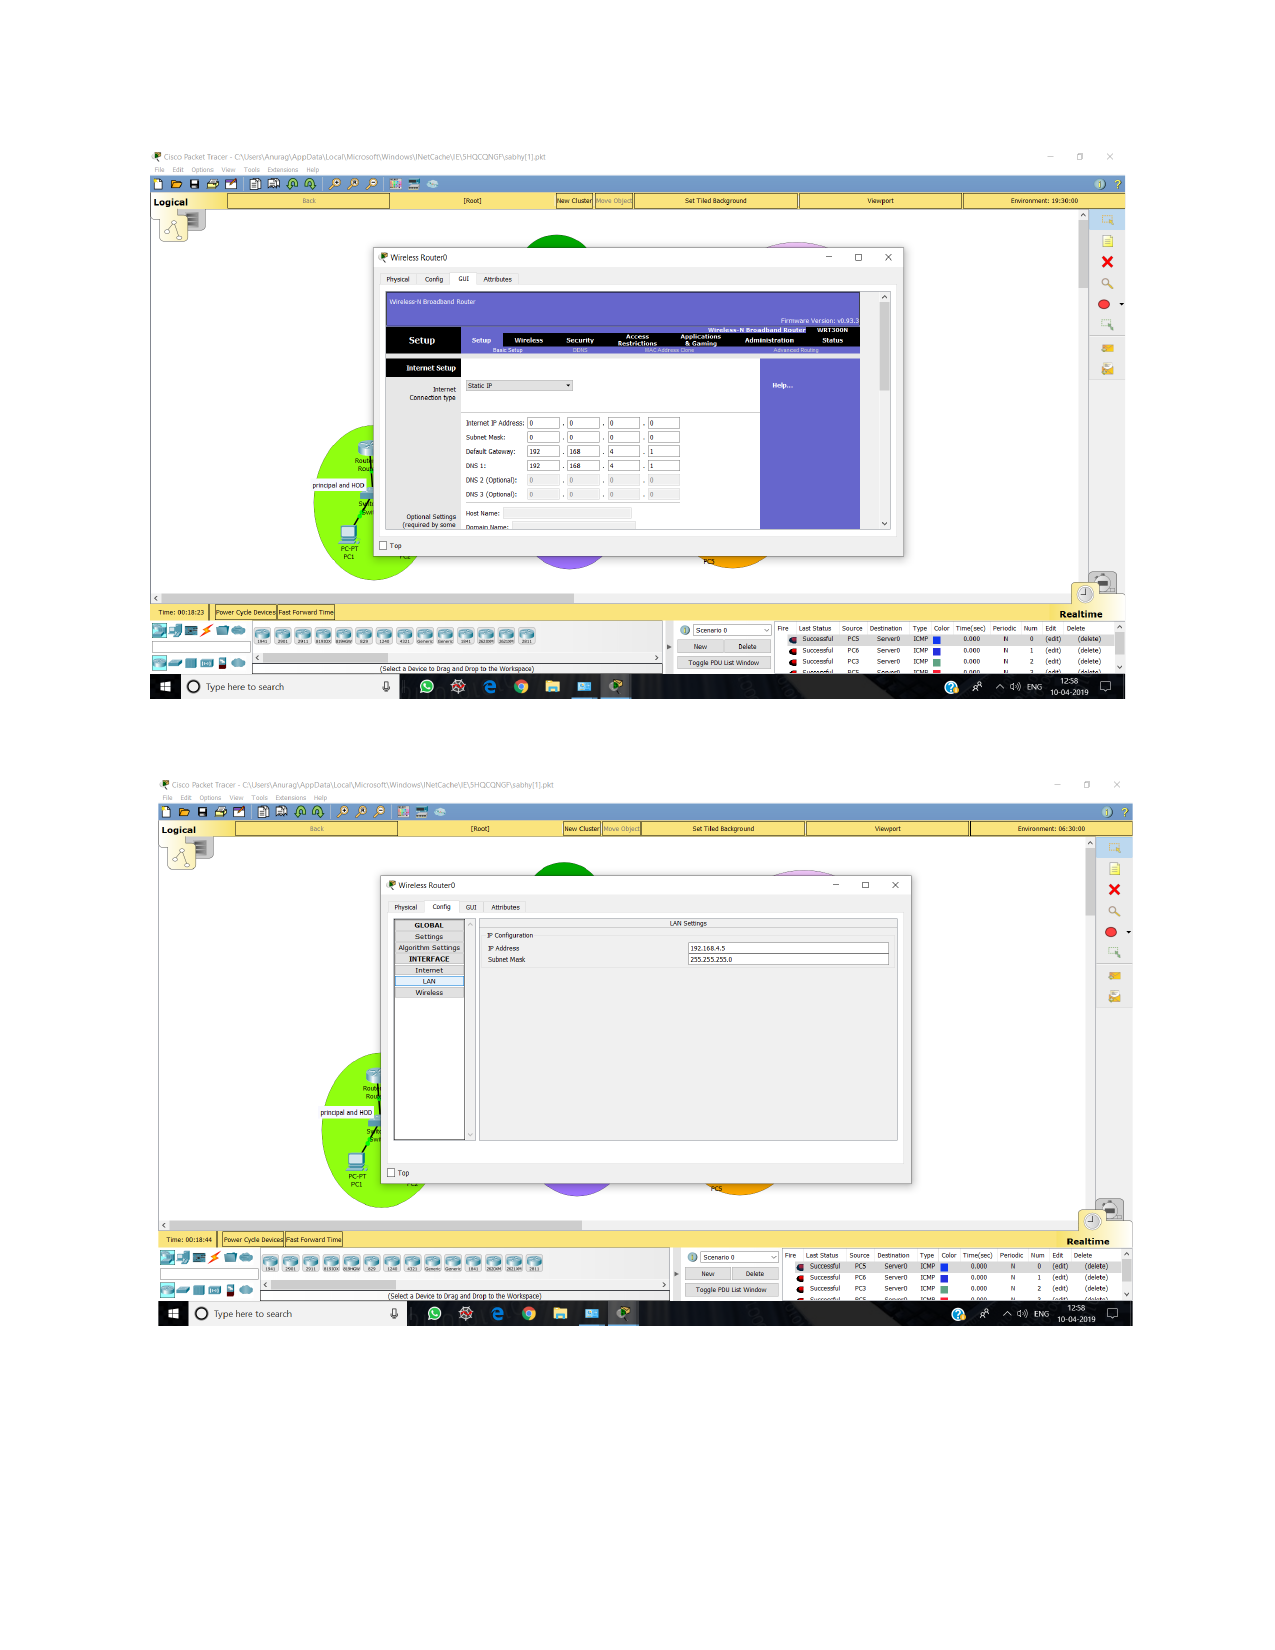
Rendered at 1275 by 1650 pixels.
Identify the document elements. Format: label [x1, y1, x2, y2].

picture [158, 777, 1133, 1326]
picture [150, 150, 1125, 699]
